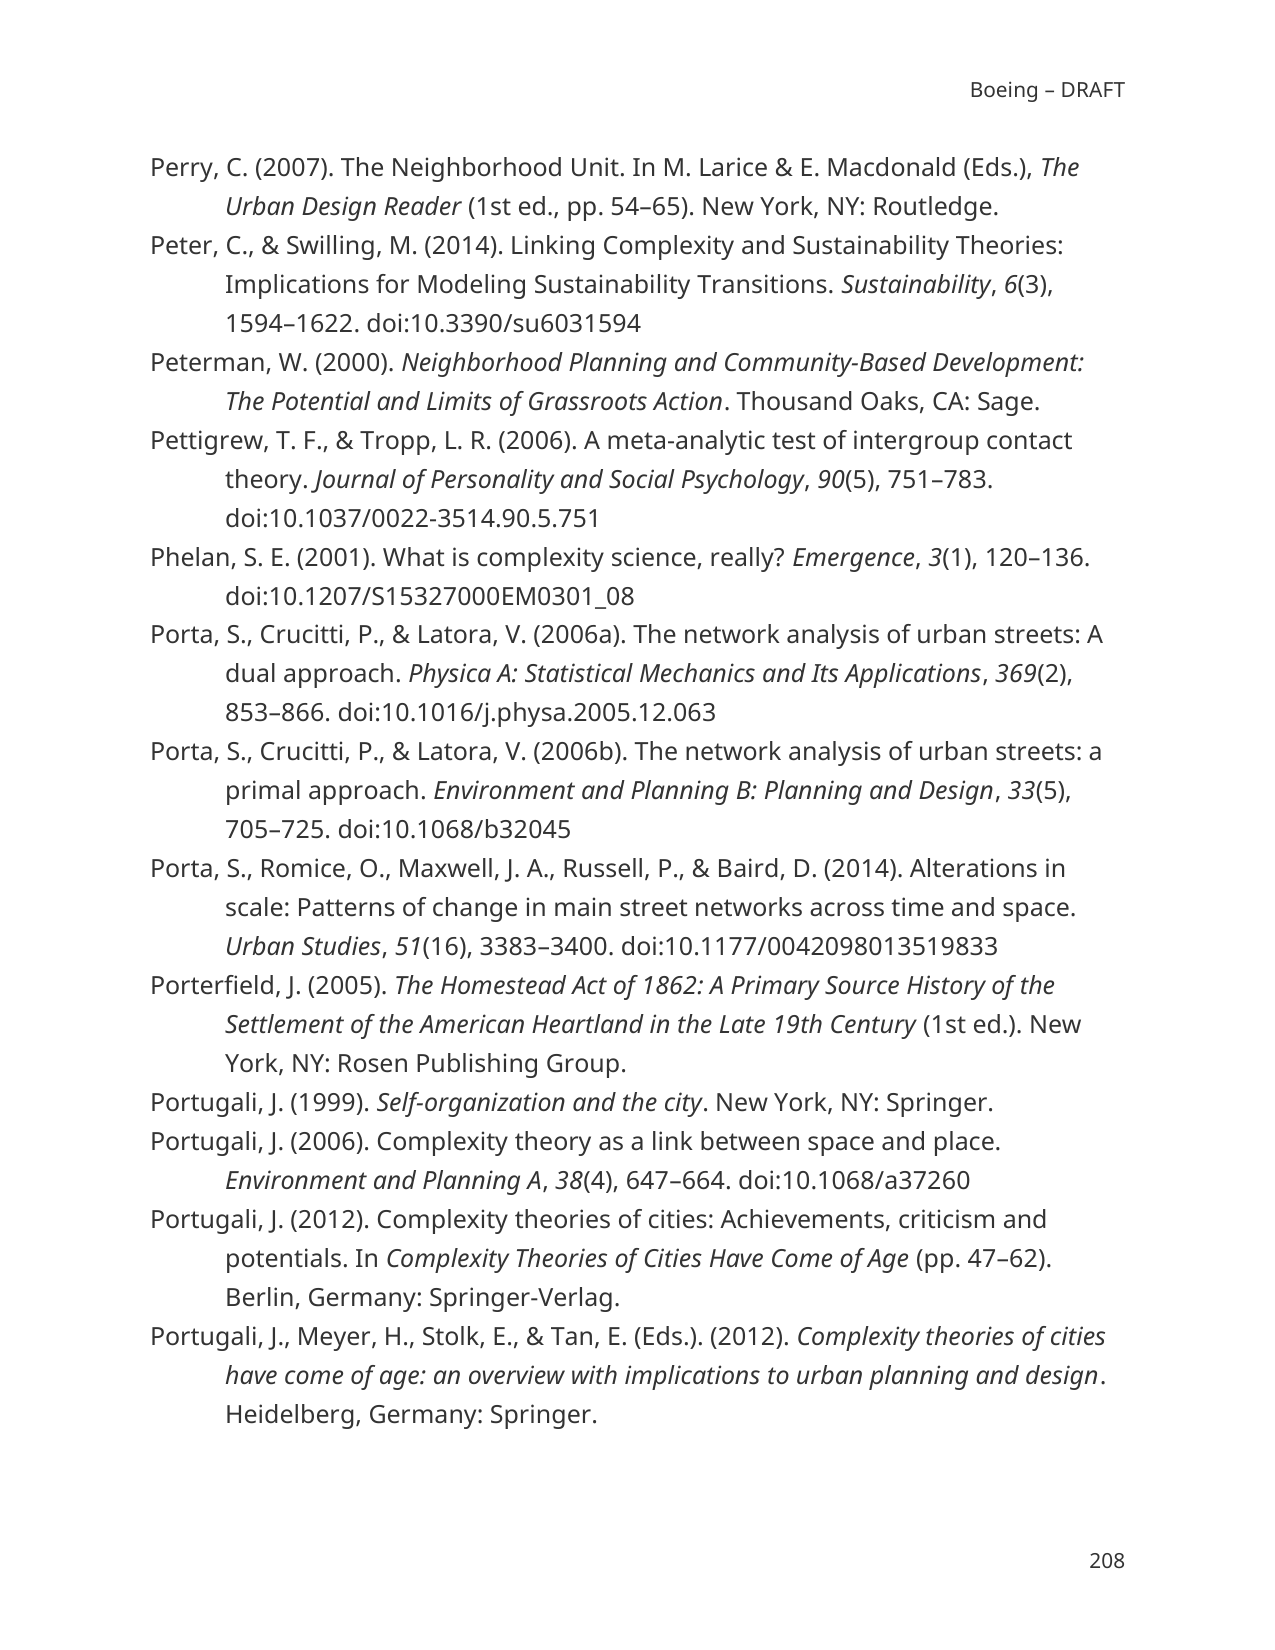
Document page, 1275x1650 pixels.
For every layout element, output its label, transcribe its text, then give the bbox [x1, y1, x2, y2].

text Pettigrew, T. F., & Tropp, L. R. (2006). A meta-analytic test of intergroup contact theory. Journal of Personality and Social Psychology, 90(5), 751–783. doi:10.1037/0022-3514.90.5.751 [150, 423, 1125, 534]
text Portugali, J., Meyer, H., Stolk, E., & Tan, E. (Eds.). (2012). Complexity theories of cities have come of age: an overview with implications to urban planning and design. Heidelberg, Germany: Springer. [150, 1319, 1125, 1431]
text Portugali, J. (2006). Complexity theory as a link between space and place. Environment and Planning A, 38(4), 647–664. doi:10.1068/a37260 [150, 1124, 1125, 1197]
text Porta, S., Crucitti, P., & Latora, V. (2006b). The network analysis of urban streets: a primal approach. Environment and Planning B: Planning and Design, 33(5), 705–725. doi:10.1068/b32045 [150, 734, 1125, 846]
text Portugali, J. (2012). Complexity theories of cities: Achievements, criticism and potentials. In Complexity Theories of Cities Have Come of Age (pp. 47–62). Berlin, Germany: Springer-Verlag. [150, 1202, 1125, 1314]
text Porterfield, J. (2005). The Homestead Act of 1862: A Primary Source History of the Settlement of the American Heartland in the Late 19th Century (1st ed.). New York, NY: Rosen Publishing Group. [150, 968, 1125, 1080]
text Peter, C., & Swilling, M. (2014). Linking Complexity and Sustainability Theories: Implications for Modeling Sustainability Transitions. Sustainability, 6(3), 1594–1622. doi:10.3390/su6031594 [150, 228, 1125, 340]
text Porta, S., Crucitti, P., & Latora, V. (2006a). The network analysis of urban streets: A dual approach. Physica A: Statistical Mechanics and Its Applications, 369(2), 853–866. doi:10.1016/j.physa.2005.12.063 [150, 617, 1125, 729]
text Phelan, S. E. (2001). What is complexity science, really? Emergence, 3(1), 120–136. doi:10.1207/S15327000EM0301_08 [150, 539, 1125, 612]
text Porta, S., Romice, O., Maxwell, J. A., Russell, P., & Baird, D. (2014). Alterations in scale: Patterns of change in main street networks across time and space. Urban Studies, 51(16), 3383–3400. doi:10.1177/0042098013519833 [150, 851, 1125, 963]
text Peterman, W. (2000). Neighborhood Planning and Community-Based Development: The Potential and Limits of Grassroots Action. Thousand Oaks, CA: Sage. [150, 345, 1125, 418]
text Portugali, J. (1999). Self-organization and the city. New York, NY: Springer. [150, 1085, 1125, 1119]
text Perry, C. (2007). The Neighborhood Unit. In M. Larice & E. Macdonald (Eds.), The Urban Design Reader (1st ed., pp. 54–65). New York, NY: Routledge. [150, 150, 1125, 223]
